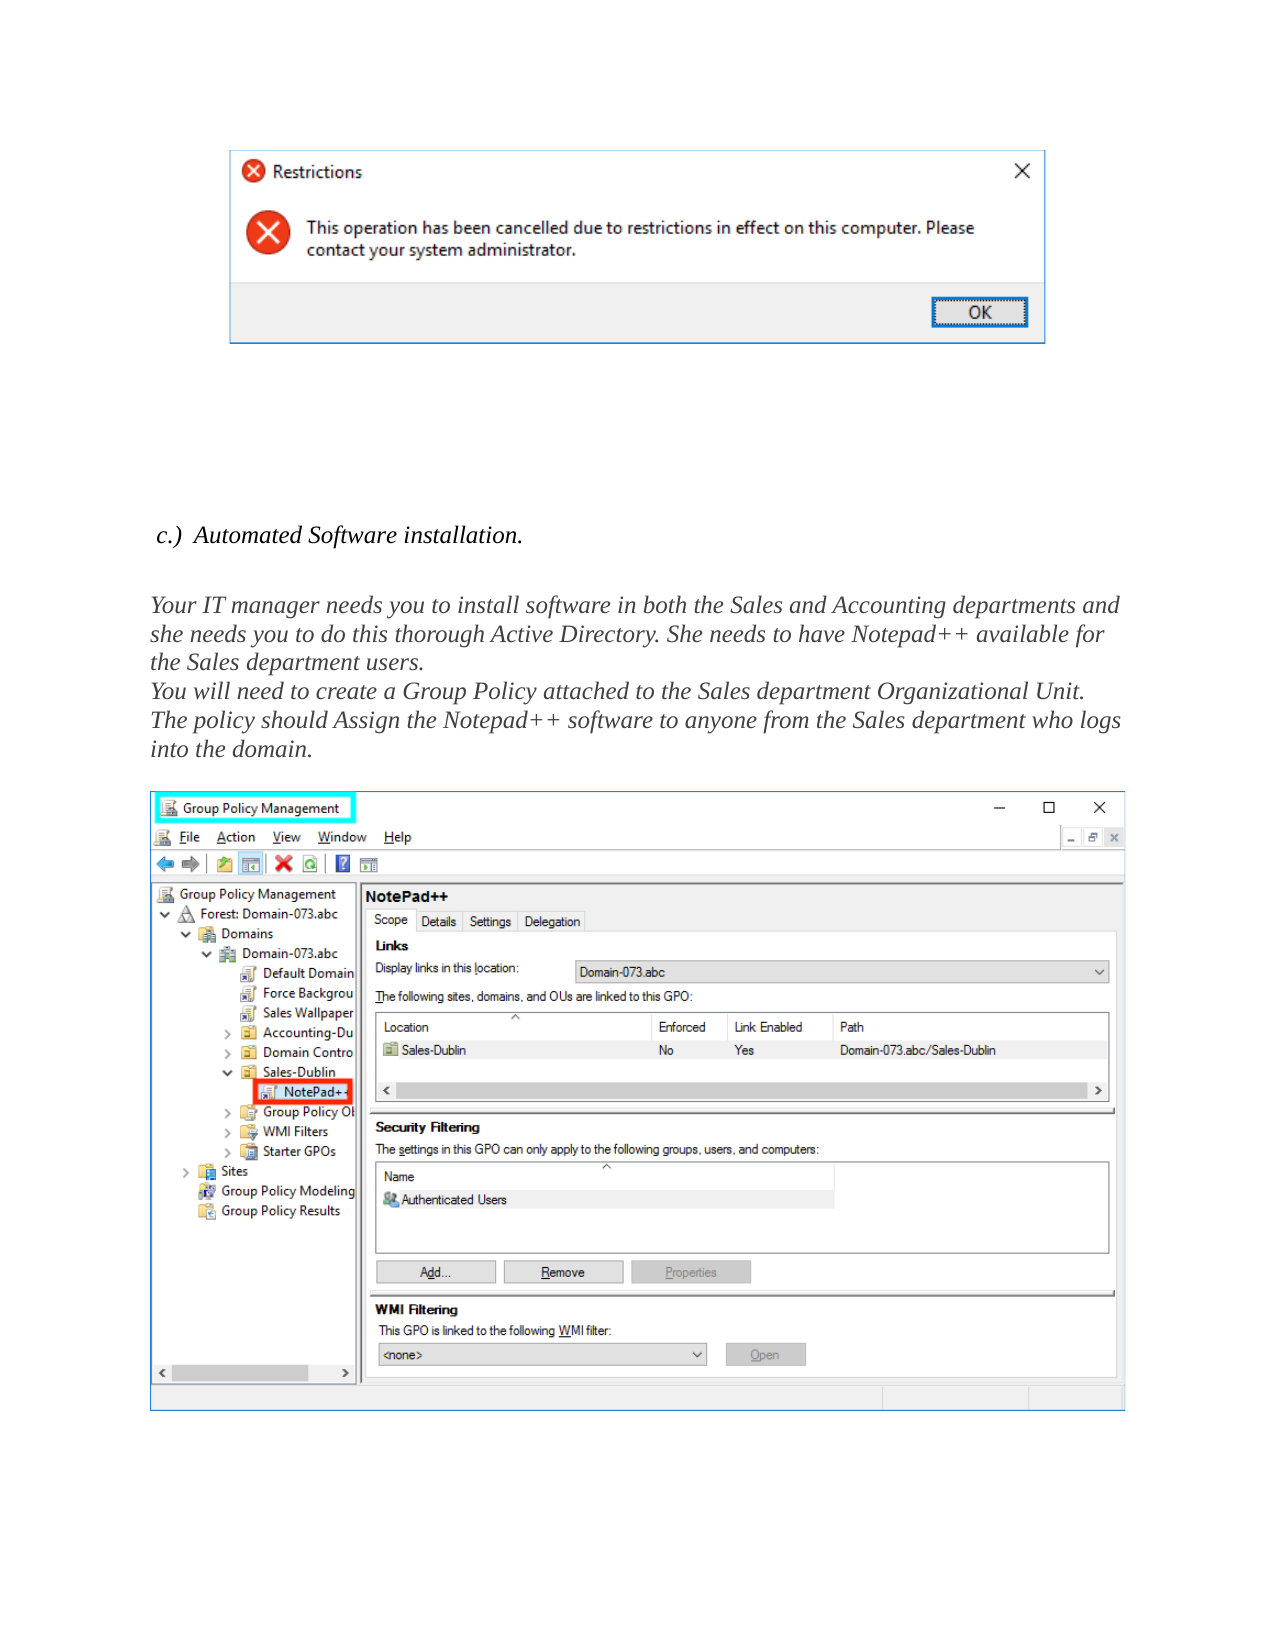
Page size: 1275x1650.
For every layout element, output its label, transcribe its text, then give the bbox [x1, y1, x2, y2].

picture [150, 791, 1125, 1411]
text Your IT manager needs you to install software in both the Sales and Accounting departments and she needs you to do this thorough Active Directory. She needs to have Notepad++ available for the Sales department users. [150, 590, 1125, 676]
text You will need to create a Group Policy attached to the Sales department Organizational Unit. The policy should Assign the Notepad++ software to anyone from the Sales department who logs into the domain. [150, 676, 1125, 762]
picture [229, 150, 1046, 344]
subtitle Automated Software installation. [156, 520, 1125, 549]
